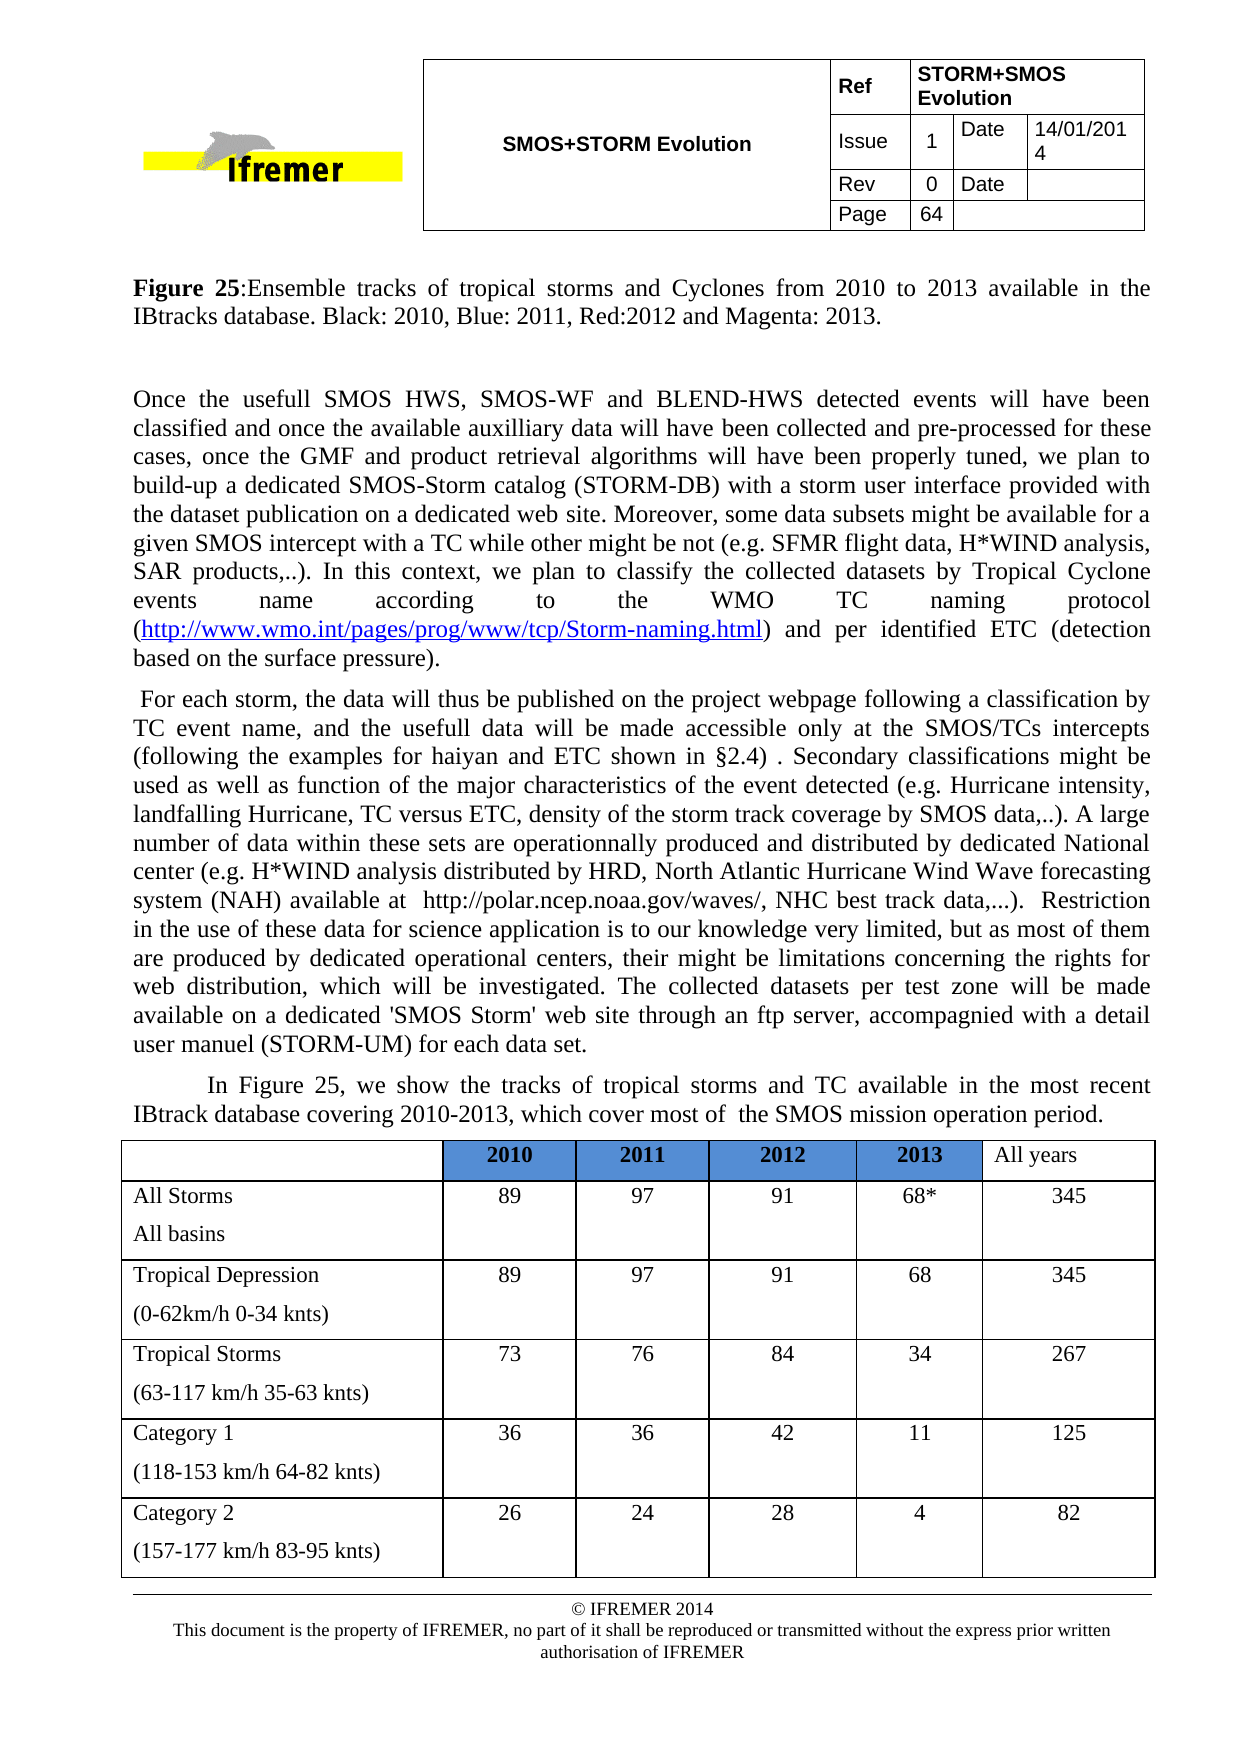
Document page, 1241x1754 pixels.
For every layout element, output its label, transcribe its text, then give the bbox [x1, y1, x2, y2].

table_cell 345 [983, 1261, 1154, 1339]
table_cell Tropical Storms (63-117 km/h 35-63 knts) [122, 1340, 442, 1418]
text Figure 25:Ensemble tracks of tropical storms and Cyclones from 2010 to 2013 available in the IBtracks database. Black: 2010, Blue: 2011, Red:2012 and Magenta: 2013. [133, 273, 1152, 330]
table_cell 11 [857, 1420, 982, 1497]
table_cell 345 [983, 1182, 1154, 1259]
table_cell 68* [857, 1182, 982, 1259]
table_cell 84 [710, 1340, 856, 1418]
table_header All years [983, 1141, 1154, 1180]
table_cell 125 [983, 1420, 1154, 1497]
table_header [122, 1141, 442, 1180]
table_cell Category 2 (157-177 km/h 83-95 knts) [122, 1499, 442, 1576]
table_header 2010 [444, 1141, 575, 1180]
text Once the usefull SMOS HWS, SMOS-WF and BLEND-HWS detected events will have been classified and once the available auxilliary data will have been collected and pre-processed for these cases, once the GMF and product retrieval algorithms will have been properly tuned, we plan to build-up a dedicated SMOS-Storm catalog (STORM-DB) with a storm user interface provided with the dataset publication on a dedicated web site. Moreover, some data subsets might be available for a given SMOS intercept with a TC while other might be not (e.g. SFMR flight data, H*WIND analysis, SAR products,..). In this context, we plan to classify the collected datasets by Tropical Cyclone events name according to the WMO TC naming protocol (http://www.wmo.int/pages/prog/www/tcp/Storm-naming.html) and per identified ETC (detection based on the surface pressure). [133, 384, 1152, 671]
table_cell 42 [710, 1420, 856, 1497]
table_cell 36 [577, 1420, 708, 1497]
table_cell 82 [983, 1499, 1154, 1576]
table_cell 34 [857, 1340, 982, 1418]
table_cell 28 [710, 1499, 856, 1576]
table_cell 68 [857, 1261, 982, 1339]
text For each storm, the data will thus be published on the project webpage following a classification by TC event name, and the usefull data will be made accessible only at the SMOS/TCs intercepts (following the examples for haiyan and ETC shown in §2.4) . Secondary classifications might be used as well as function of the major characteristics of the event detected (e.g. Hurricane intensity, landfalling Hurricane, TC versus ETC, density of the storm track coverage by SMOS data,..). A large number of data within these sets are operationnally produced and distributed by dedicated National center (e.g. H*WIND analysis distributed by HRD, North Atlantic Hurricane Wind Wave forecasting system (NAH) available at http://polar.ncep.noaa.gov/waves/, NHC best track data,...). Restriction in the use of these data for science application is to our knowledge very limited, but as most of them are produced by dedicated operational centers, their might be limitations concerning the rights for web distribution, which will be investigated. The collected datasets per test zone will be made available on a dedicated 'SMOS Storm' web site through an ftp server, accompagnied with a detail user manuel (STORM-UM) for each data set. [133, 684, 1152, 1058]
table_cell 97 [577, 1182, 708, 1259]
table_cell All Storms All basins [122, 1182, 442, 1259]
table_header 2011 [577, 1141, 708, 1180]
table_cell 267 [983, 1340, 1154, 1418]
table_cell Tropical Depression (0-62km/h 0-34 knts) [122, 1261, 442, 1339]
table_cell 4 [857, 1499, 982, 1576]
table_cell 76 [577, 1340, 708, 1418]
table_header 2012 [710, 1141, 856, 1180]
table_cell 26 [444, 1499, 575, 1576]
table_cell 89 [444, 1261, 575, 1339]
table_cell 36 [444, 1420, 575, 1497]
table_cell 73 [444, 1340, 575, 1418]
table_cell 24 [577, 1499, 708, 1576]
table_cell 97 [577, 1261, 708, 1339]
table_header 2013 [857, 1141, 982, 1180]
table_cell 91 [710, 1182, 856, 1259]
table_cell 91 [710, 1261, 856, 1339]
table_cell 89 [444, 1182, 575, 1259]
picture [132, 90, 416, 199]
text In Figure 25, we show the tracks of tropical storms and TC available in the most recent IBtrack database covering 2010-2013, which cover most of the SMOS mission operation period. [133, 1070, 1152, 1128]
table_cell Category 1 (118-153 km/h 64-82 knts) [122, 1420, 442, 1497]
